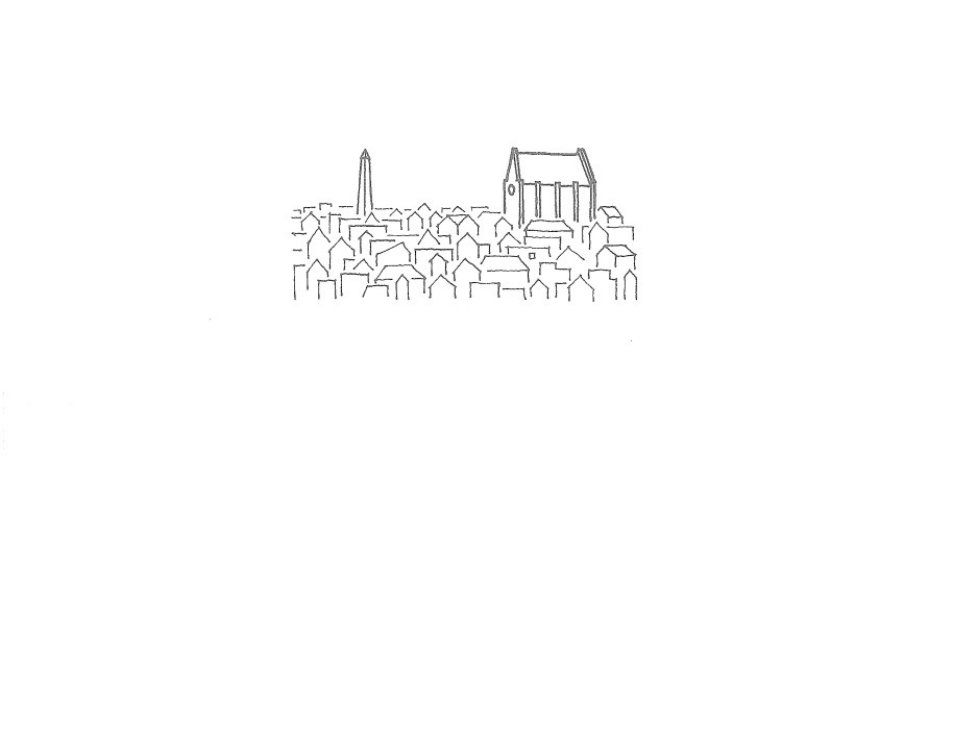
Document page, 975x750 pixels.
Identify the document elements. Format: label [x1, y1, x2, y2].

picture [0, 6, 975, 605]
